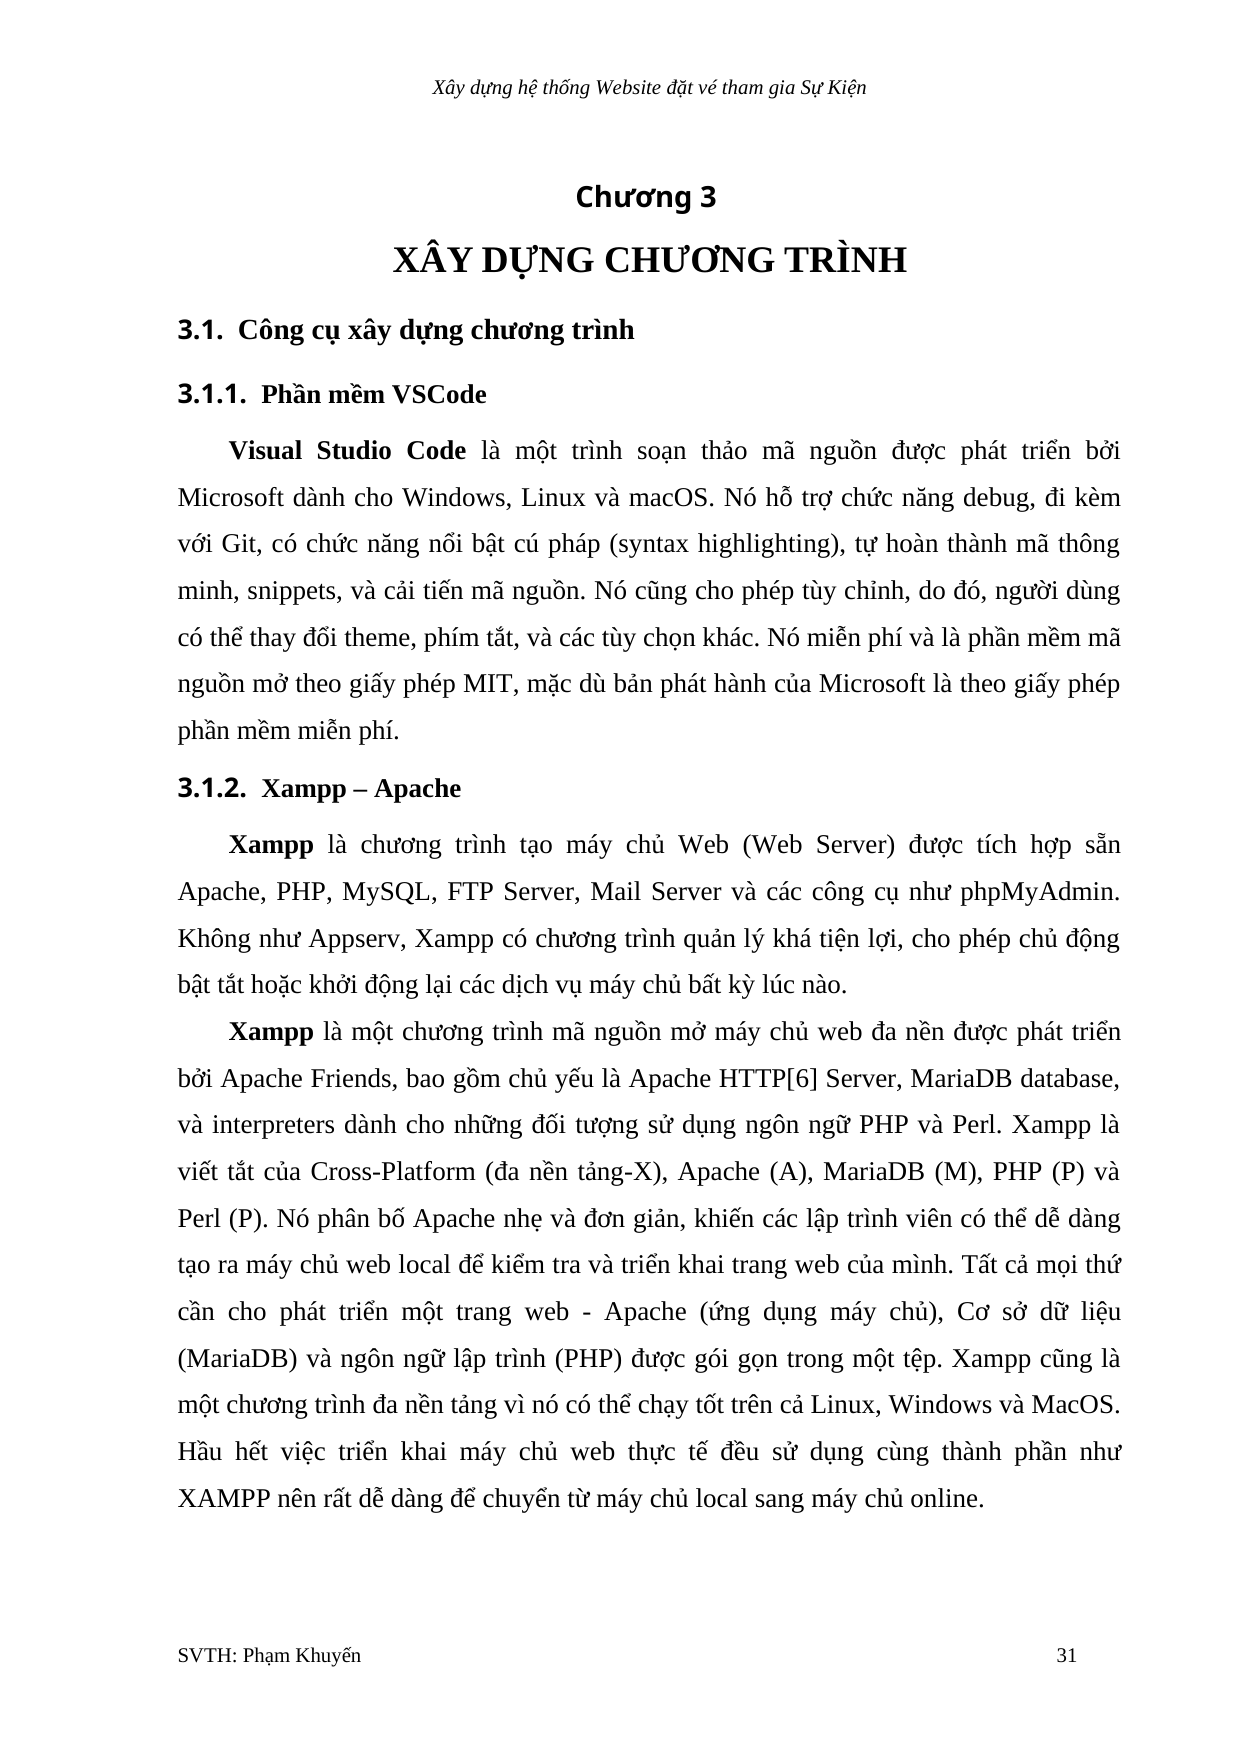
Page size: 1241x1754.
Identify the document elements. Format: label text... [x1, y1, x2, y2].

subtitle Xampp – Apache [177, 769, 1122, 806]
text Xampp là chương trình tạo máy chủ Web (Web Server) được tích hợp sẵn Apache, PHP, MySQL, FTP Server, Mail Server và các công cụ như phpMyAdmin. Không như Appserv, Xampp có chương trình quản lý khá tiện lợi, cho phép chủ động bật tắt hoặc khởi động lại các dịch vụ máy chủ bất kỳ lúc nào. [177, 828, 1122, 999]
subtitle Phần mềm VSCode [177, 374, 1122, 411]
text Xampp là một chương trình mã nguồn mở máy chủ web đa nền được phát triển bởi Apache Friends, bao gồm chủ yếu là Apache HTTP[6] Server, MariaDB database, và interpreters dành cho những đối tượng sử dụng ngôn ngữ PHP và Perl. Xampp là viết tắt của Cross-Platform (đa nền tảng-X), Apache (A), MariaDB (M), PHP (P) và Perl (P). Nó phân bố Apache nhẹ và đơn giản, khiến các lập trình viên có thể dễ dàng tạo ra máy chủ web local để kiểm tra và triển khai trang web của mình. Tất cả mọi thứ cần cho phát triển một trang web - Apache (ứng dụng máy chủ), Cơ sở dữ liệu (MariaDB) và ngôn ngữ lập trình (PHP) được gói gọn trong một tệp. Xampp cũng là một chương trình đa nền tảng vì nó có thể chạy tốt trên cả Linux, Windows và MacOS. Hầu hết việc triển khai máy chủ web thực tế đều sử dụng cùng thành phần như XAMPP nên rất dễ dàng để chuyển từ máy chủ local sang máy chủ online. [177, 1015, 1122, 1513]
subtitle Công cụ xây dựng chương trình [177, 311, 1122, 348]
text Visual Studio Code là một trình soạn thảo mã nguồn được phát triển bởi Microsoft dành cho Windows, Linux và macOS. Nó hỗ trợ chức năng debug, đi kèm với Git, có chức năng nổi bật cú pháp (syntax highlighting), tự hoàn thành mã thông minh, snippets, và cải tiến mã nguồn. Nó cũng cho phép tùy chỉnh, do đó, người dùng có thể thay đổi theme, phím tắt, và các tùy chọn khác. Nó miễn phí và là phần mềm mã nguồn mở theo giấy phép MIT, mặc dù bản phát hành của Microsoft là theo giấy phép phần mềm miễn phí. [177, 434, 1122, 745]
subtitle XÂY DỰNG CHƯƠNG TRÌNH [177, 173, 1122, 281]
